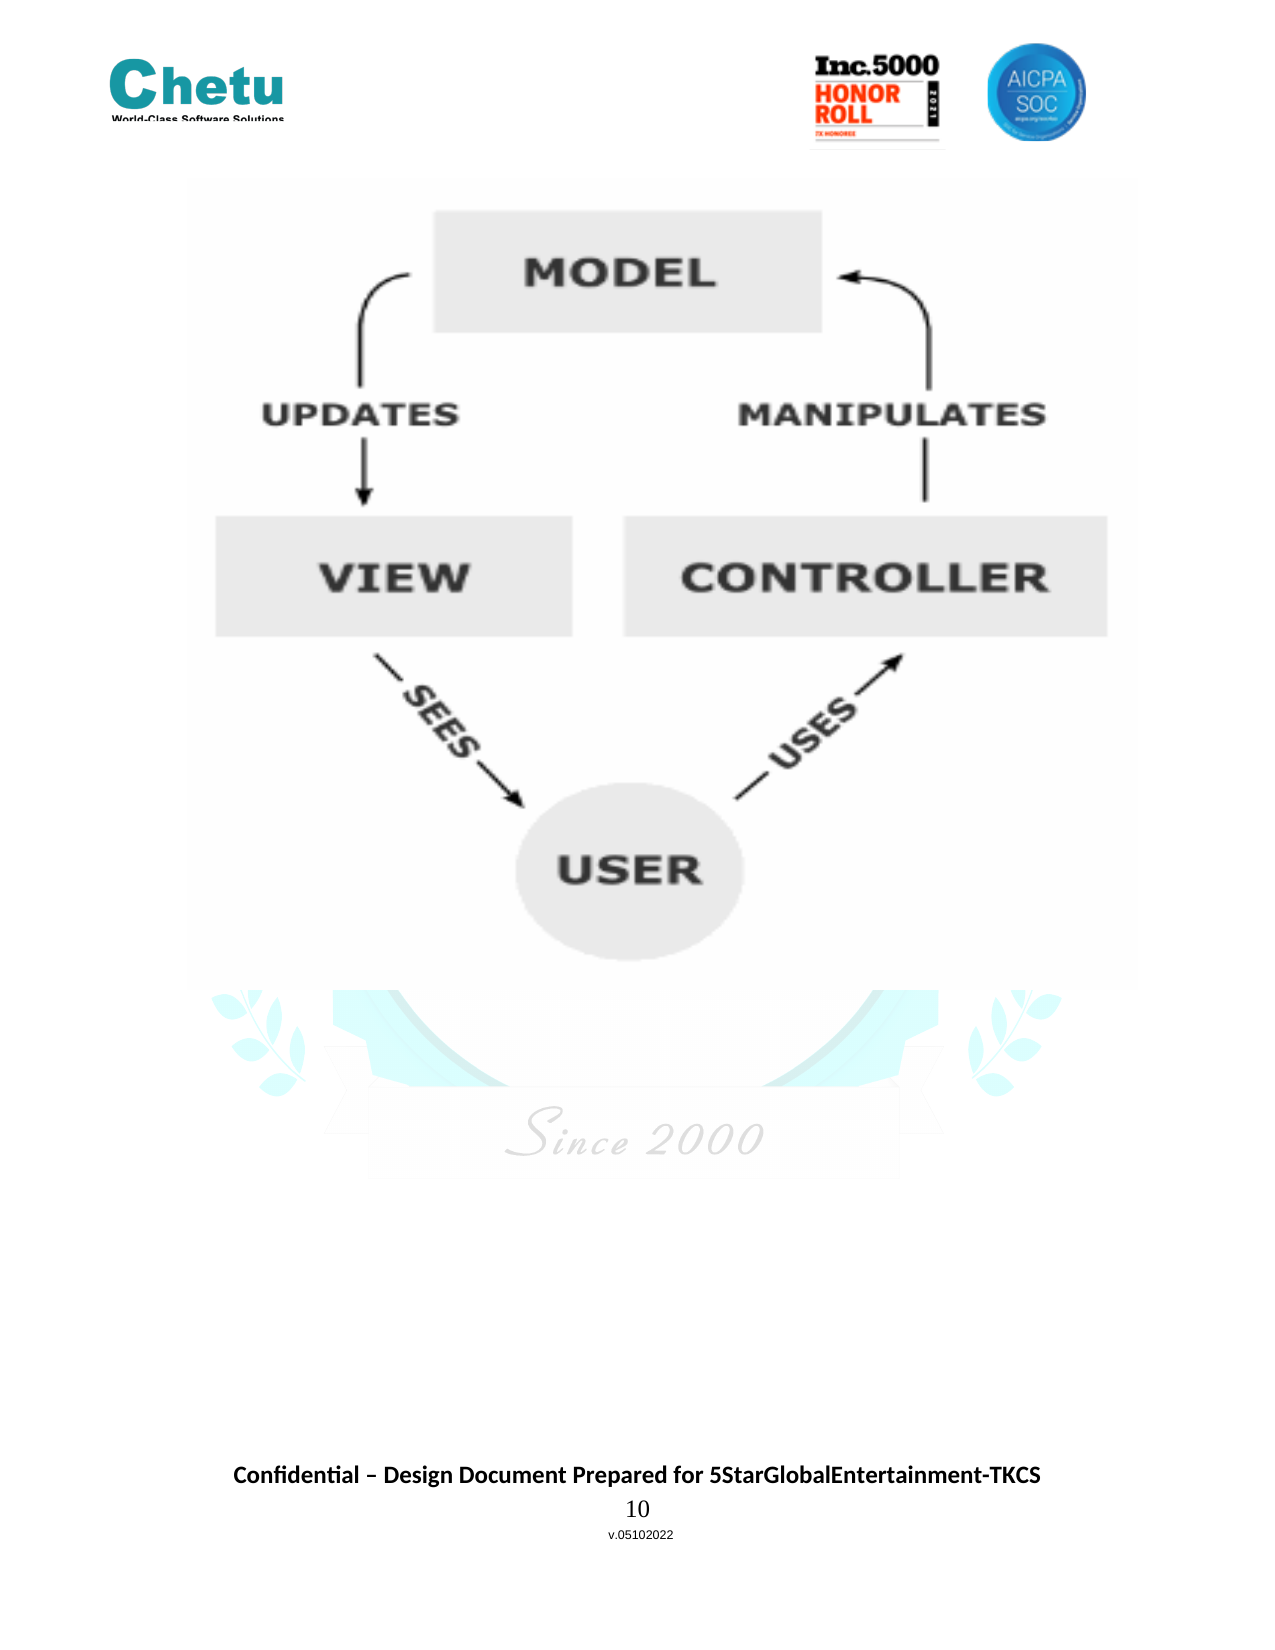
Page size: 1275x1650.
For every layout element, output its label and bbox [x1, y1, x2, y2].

picture [187, 178, 1138, 990]
picture [108, 58, 284, 121]
picture [986, 42, 1087, 140]
picture [808, 48, 946, 148]
